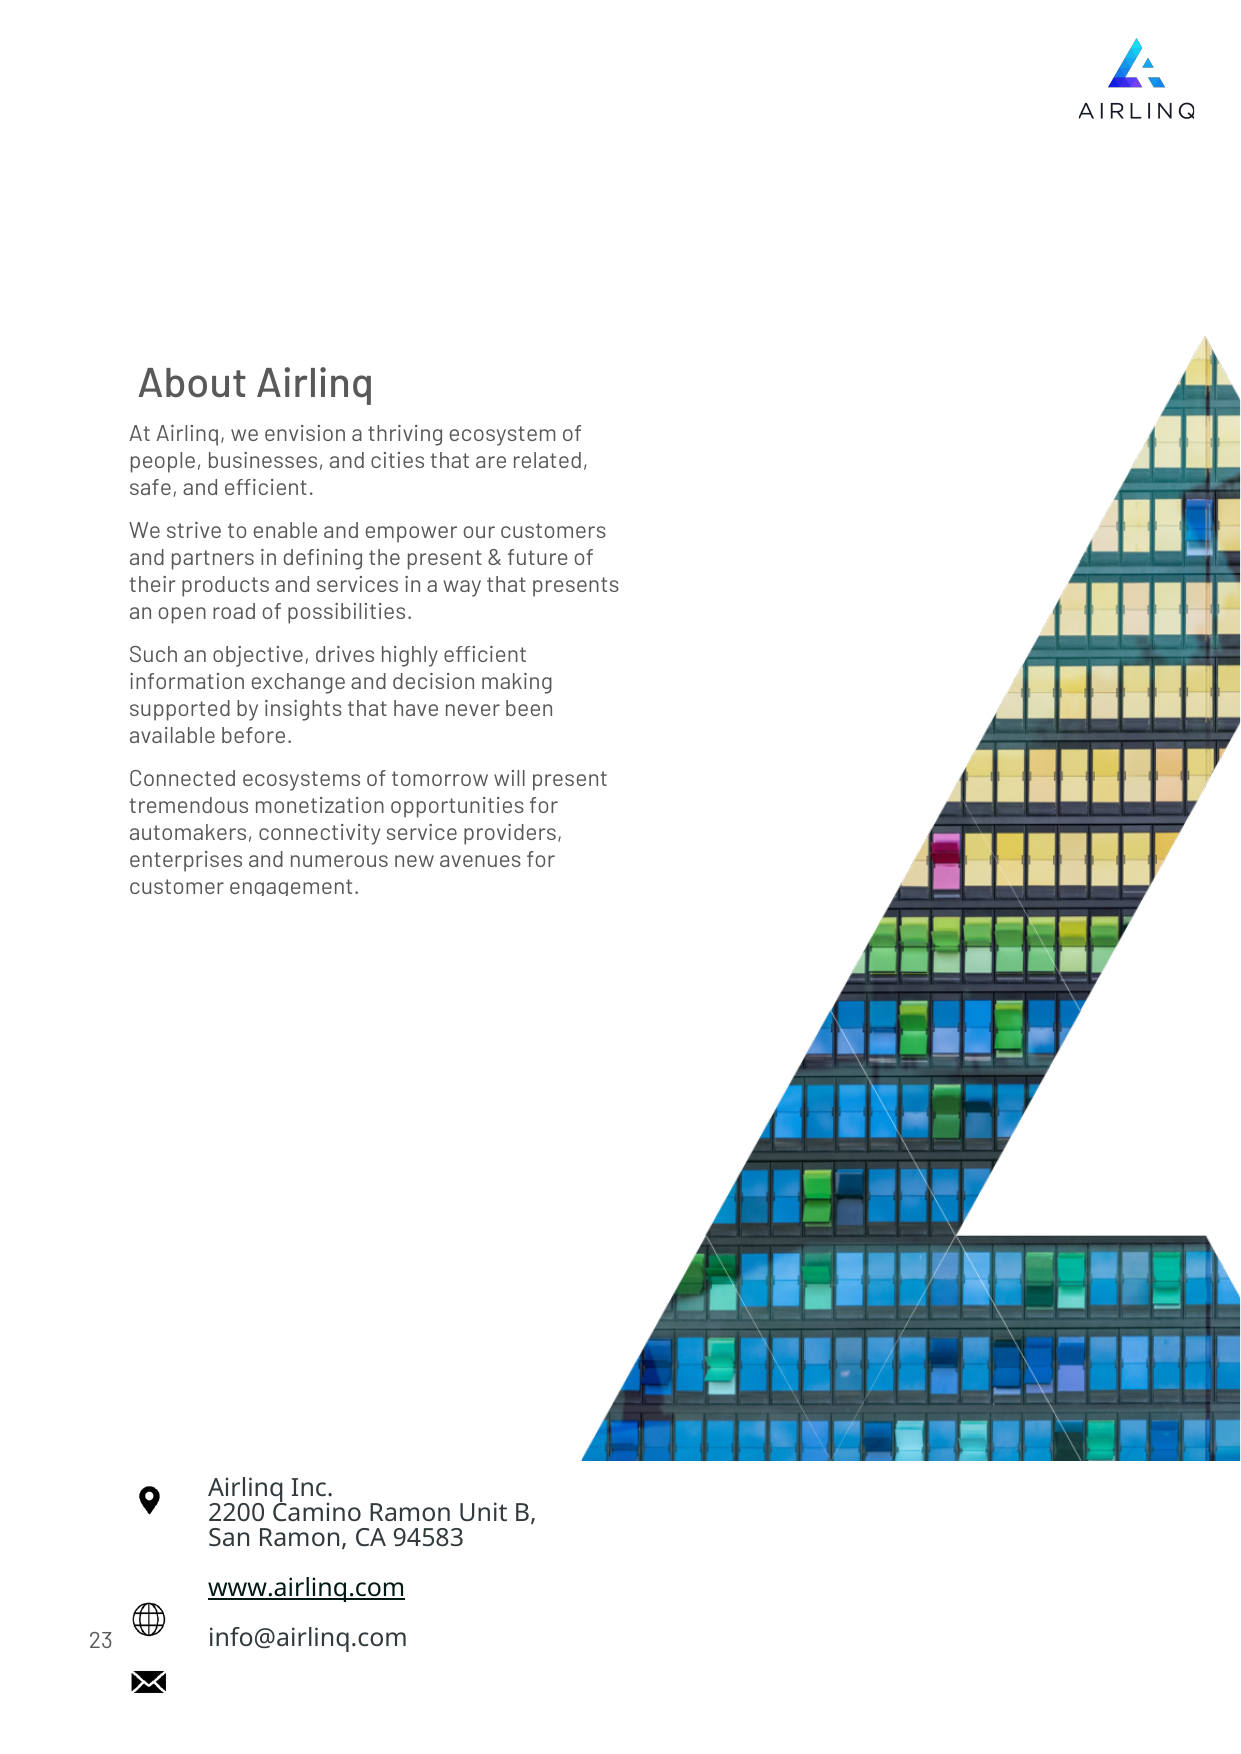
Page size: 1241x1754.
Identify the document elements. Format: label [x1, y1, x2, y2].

picture [1078, 38, 1195, 119]
picture [132, 1483, 167, 1518]
picture [581, 336, 1241, 1461]
picture [131, 1601, 166, 1637]
picture [127, 1660, 170, 1703]
